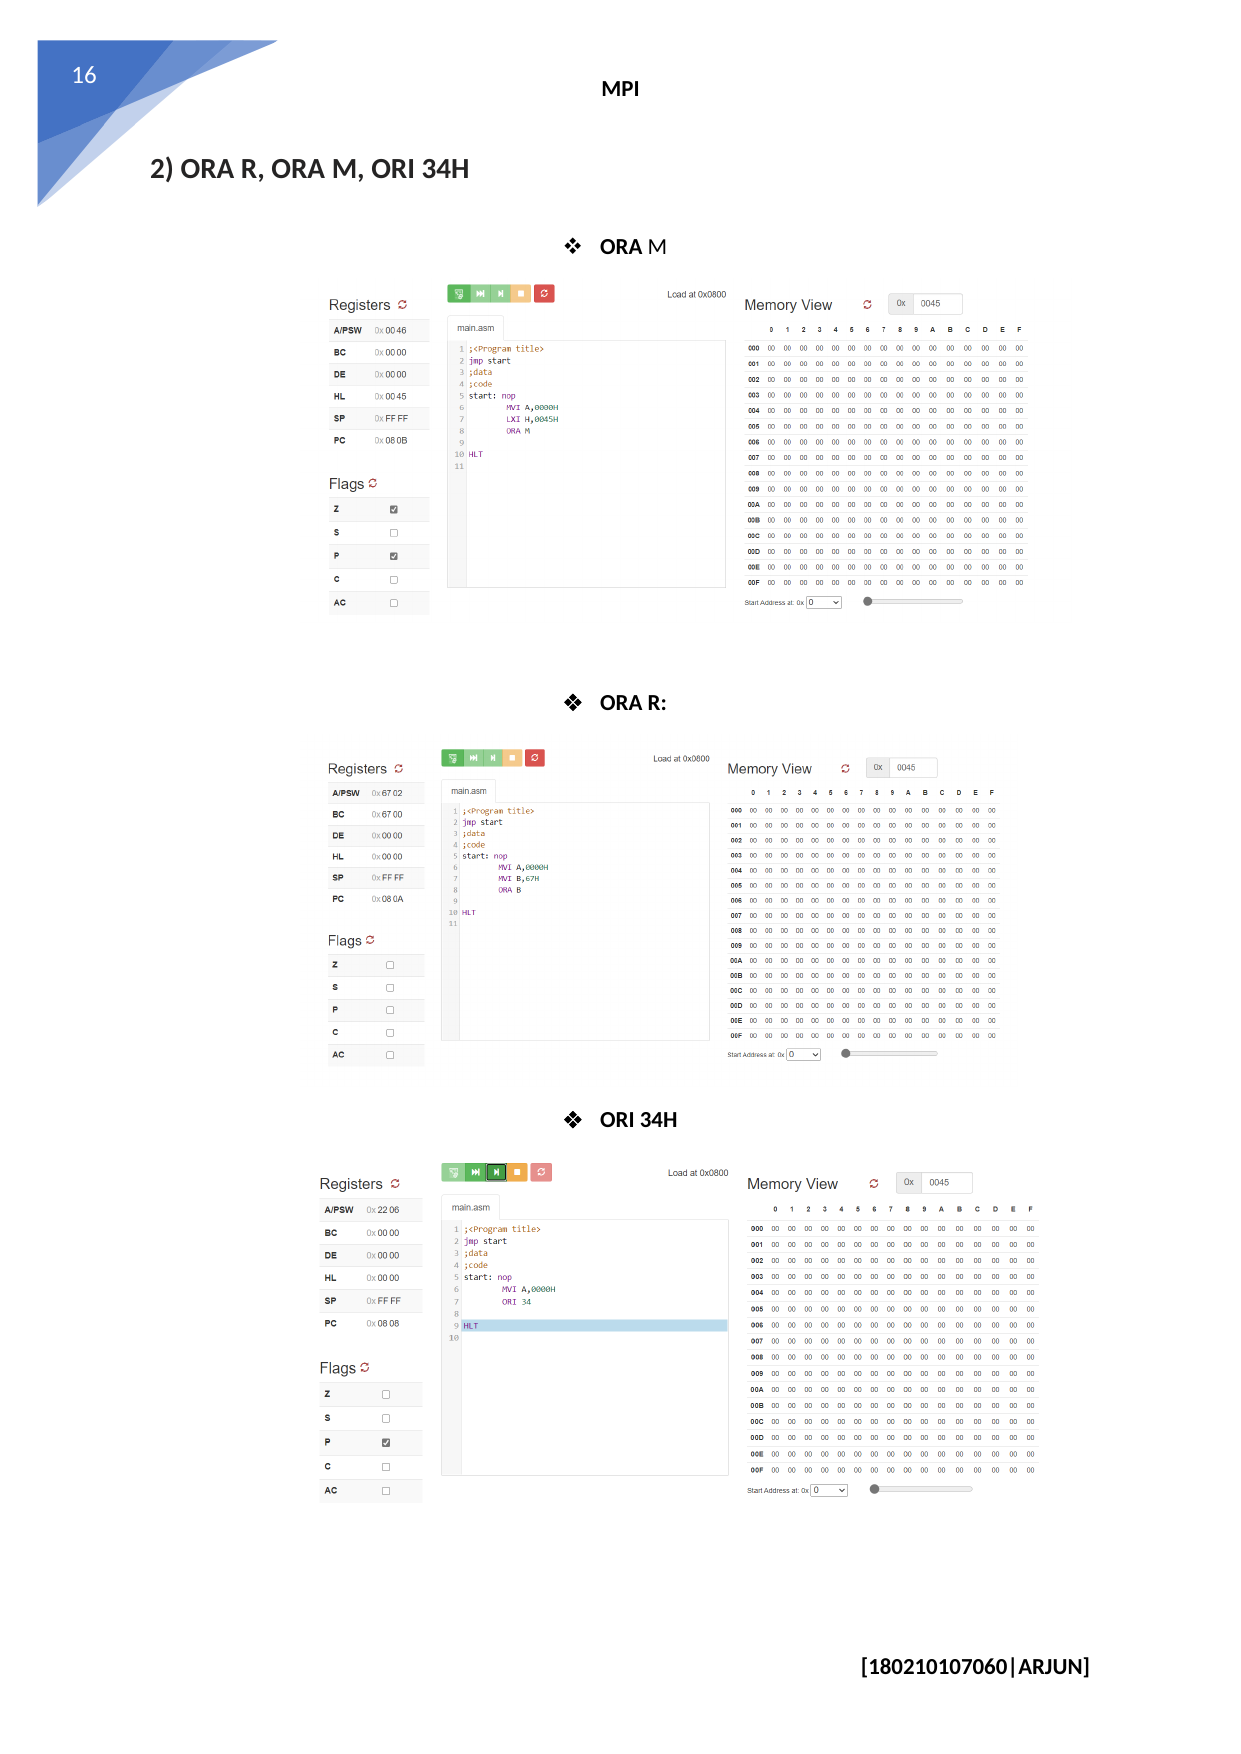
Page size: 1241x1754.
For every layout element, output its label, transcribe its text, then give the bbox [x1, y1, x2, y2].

list ORA M [562, 232, 1090, 261]
picture [300, 734, 1018, 1087]
list ORI 34H [562, 1106, 1090, 1134]
list ORA R: [562, 688, 1090, 716]
picture [300, 278, 1072, 623]
picture [37, 40, 279, 209]
picture [300, 1152, 1058, 1514]
text 2) ORA R, ORA M, ORI 34H [150, 150, 1090, 186]
